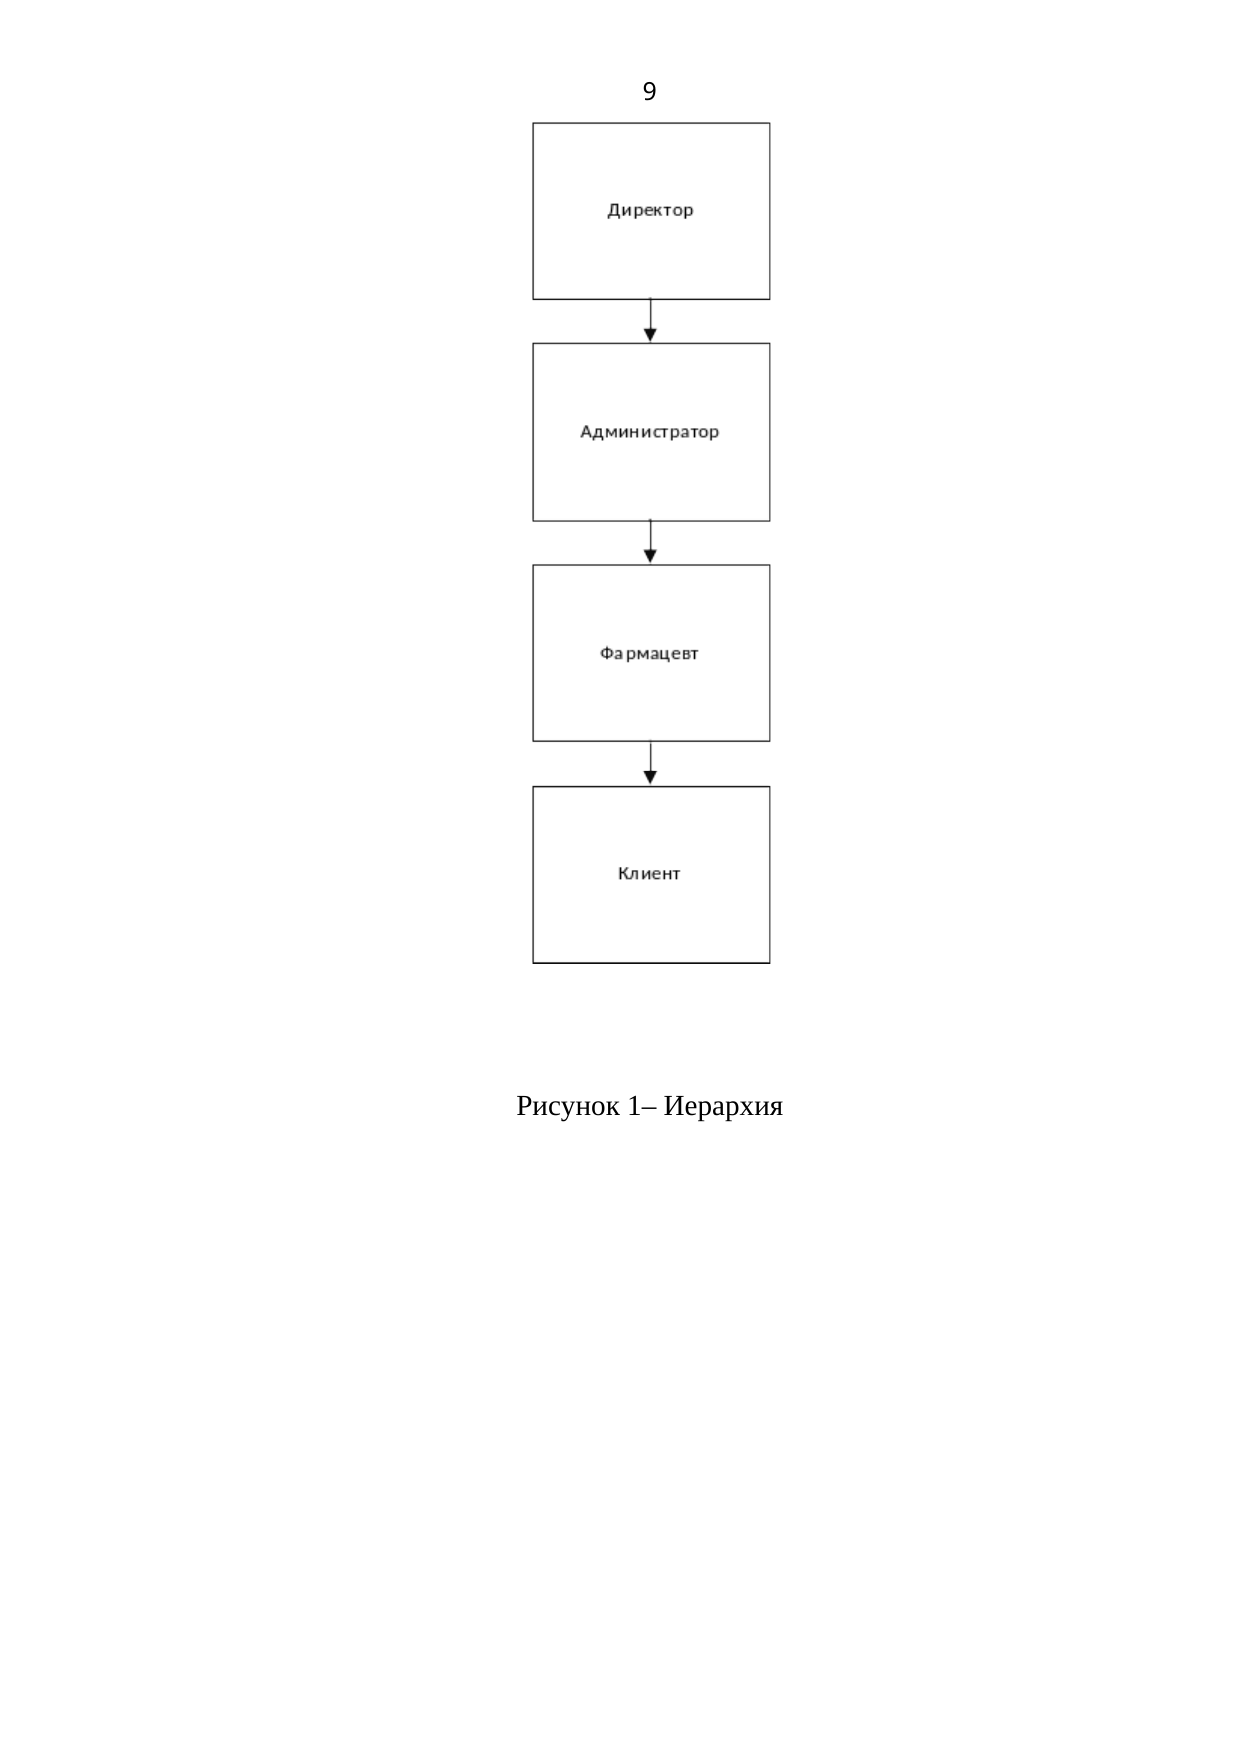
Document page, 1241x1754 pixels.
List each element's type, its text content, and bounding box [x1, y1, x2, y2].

text Рисунок 1– Иерархия [118, 1088, 1181, 1122]
